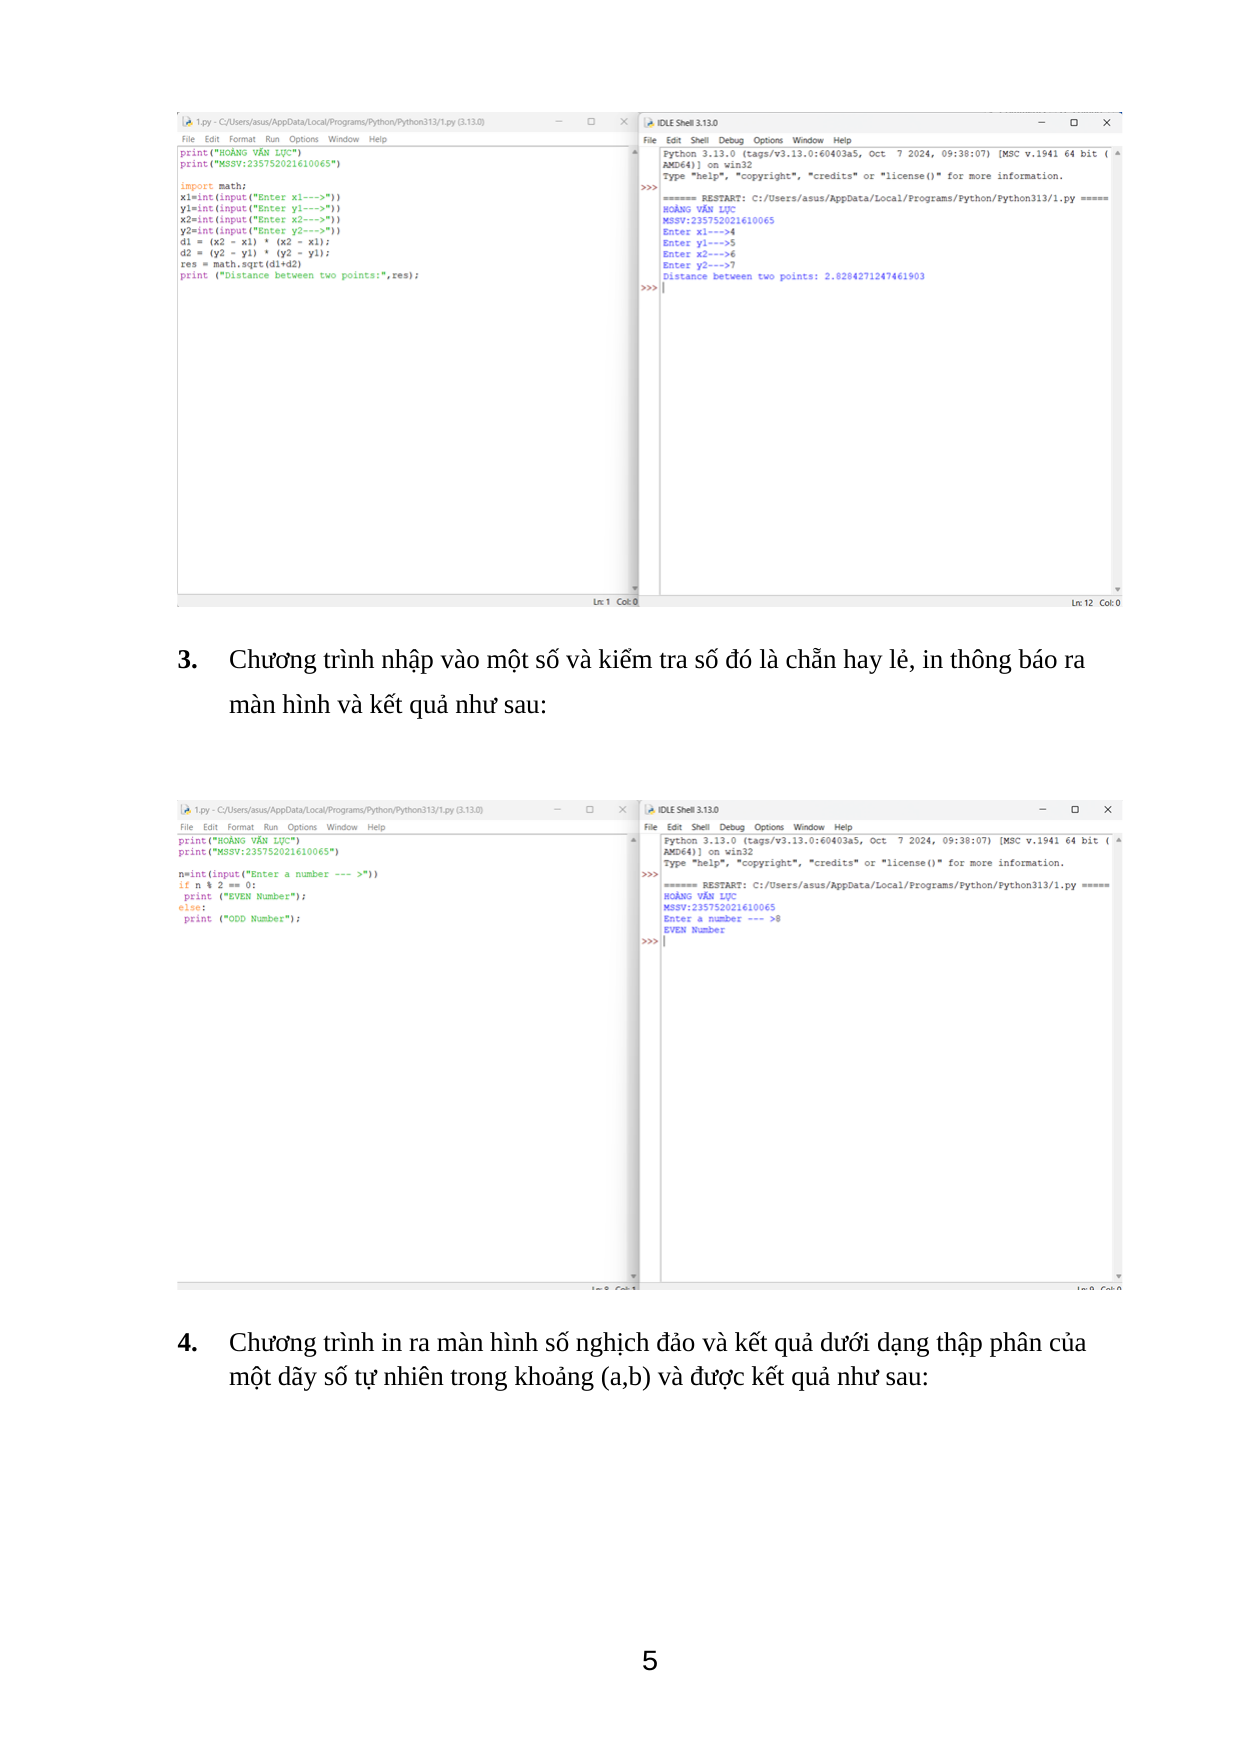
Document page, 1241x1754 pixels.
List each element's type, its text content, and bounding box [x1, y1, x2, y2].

list Chương trình in ra màn hình số nghịch đảo và kết quả dưới dạng thập phân của một dãy số tự nhiên trong khoảng (a,b) và được kết quả như sau: [177, 1326, 1124, 1391]
picture [177, 800, 1123, 1290]
list Chương trình nhập vào một số và kiểm tra số đó là chẵn hay lẻ, in thông báo ra màn hình và kết quả như sau: [177, 643, 1124, 719]
picture [177, 112, 1123, 607]
